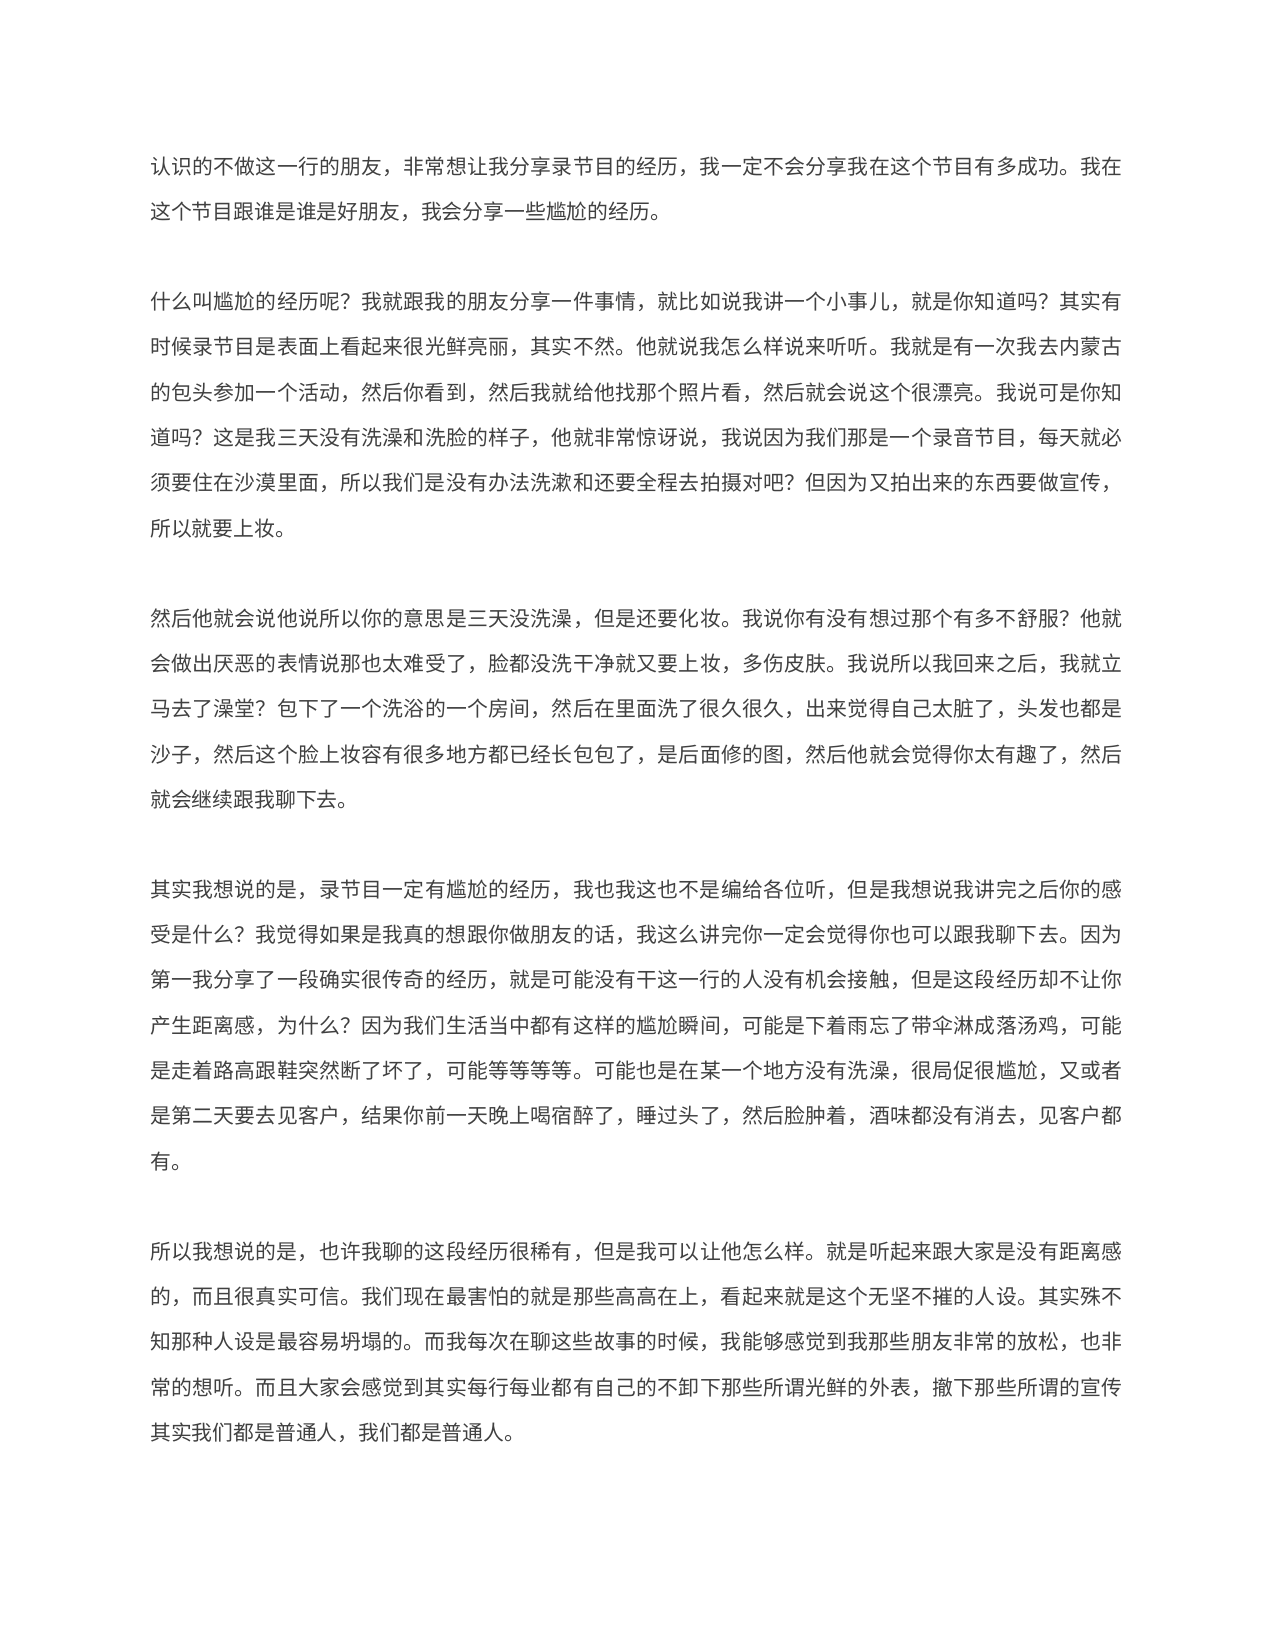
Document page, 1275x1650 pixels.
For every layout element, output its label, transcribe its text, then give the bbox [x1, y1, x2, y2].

text 然后他就会说他说所以你的意思是三天没洗澡，但是还要化妆。我说你有没有想过那个有多不舒服？他就会做出厌恶的表情说那也太难受了，脸都没洗干净就又要上妆，多伤皮肤。我说所以我回来之后，我就立马去了澡堂？包下了一个洗浴的一个房间，然后在里面洗了很久很久，出来觉得自己太脏了，头发也都是沙子，然后这个脸上妆容有很多地方都已经长包包了，是后面修的图，然后他就会觉得你太有趣了，然后就会继续跟我聊下去。 [150, 602, 1125, 813]
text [150, 150, 1125, 226]
text 其实我想说的是，录节目一定有尴尬的经历，我也我这也不是编给各位听，但是我想说我讲完之后你的感受是什么？我觉得如果是我真的想跟你做朋友的话，我这么讲完你一定会觉得你也可以跟我聊下去。因为第一我分享了一段确实很传奇的经历，就是可能没有干这一行的人没有机会接触，但是这段经历却不让你产生距离感，为什么？因为我们生活当中都有这样的尴尬瞬间，可能是下着雨忘了带伞淋成落汤鸡，可能是走着路高跟鞋突然断了坏了，可能等等等等。可能也是在某一个地方没有洗澡，很局促很尴尬，又或者是第二天要去见客户，结果你前一天晚上喝宿醉了，睡过头了，然后脸肿着，酒味都没有消去，见客户都有。 [150, 873, 1125, 1175]
text 什么叫尴尬的经历呢？我就跟我的朋友分享一件事情，就比如说我讲一个小事儿，就是你知道吗？其实有时候录节目是表面上看起来很光鲜亮丽，其实不然。他就说我怎么样说来听听。我就是有一次我去内蒙古的包头参加一个活动，然后你看到，然后我就给他找那个照片看，然后就会说这个很漂亮。我说可是你知道吗？这是我三天没有洗澡和洗脸的样子，他就非常惊讶说，我说因为我们那是一个录音节目，每天就必须要住在沙漠里面，所以我们是没有办法洗漱和还要全程去拍摄对吧？但因为又拍出来的东西要做宣传，所以就要上妆。 [150, 285, 1125, 542]
text 所以我想说的是，也许我聊的这段经历很稀有，但是我可以让他怎么样。就是听起来跟大家是没有距离感的，而且很真实可信。我们现在最害怕的就是那些高高在上，看起来就是这个无坚不摧的人设。其实殊不知那种人设是最容易坍塌的。而我每次在聊这些故事的时候，我能够感觉到我那些朋友非常的放松，也非常的想听。而且大家会感觉到其实每行每业都有自己的不卸下那些所谓光鲜的外表，撤下那些所谓的宣传，其实我们都是普通人，我们都是普通人。 [150, 1235, 1125, 1446]
